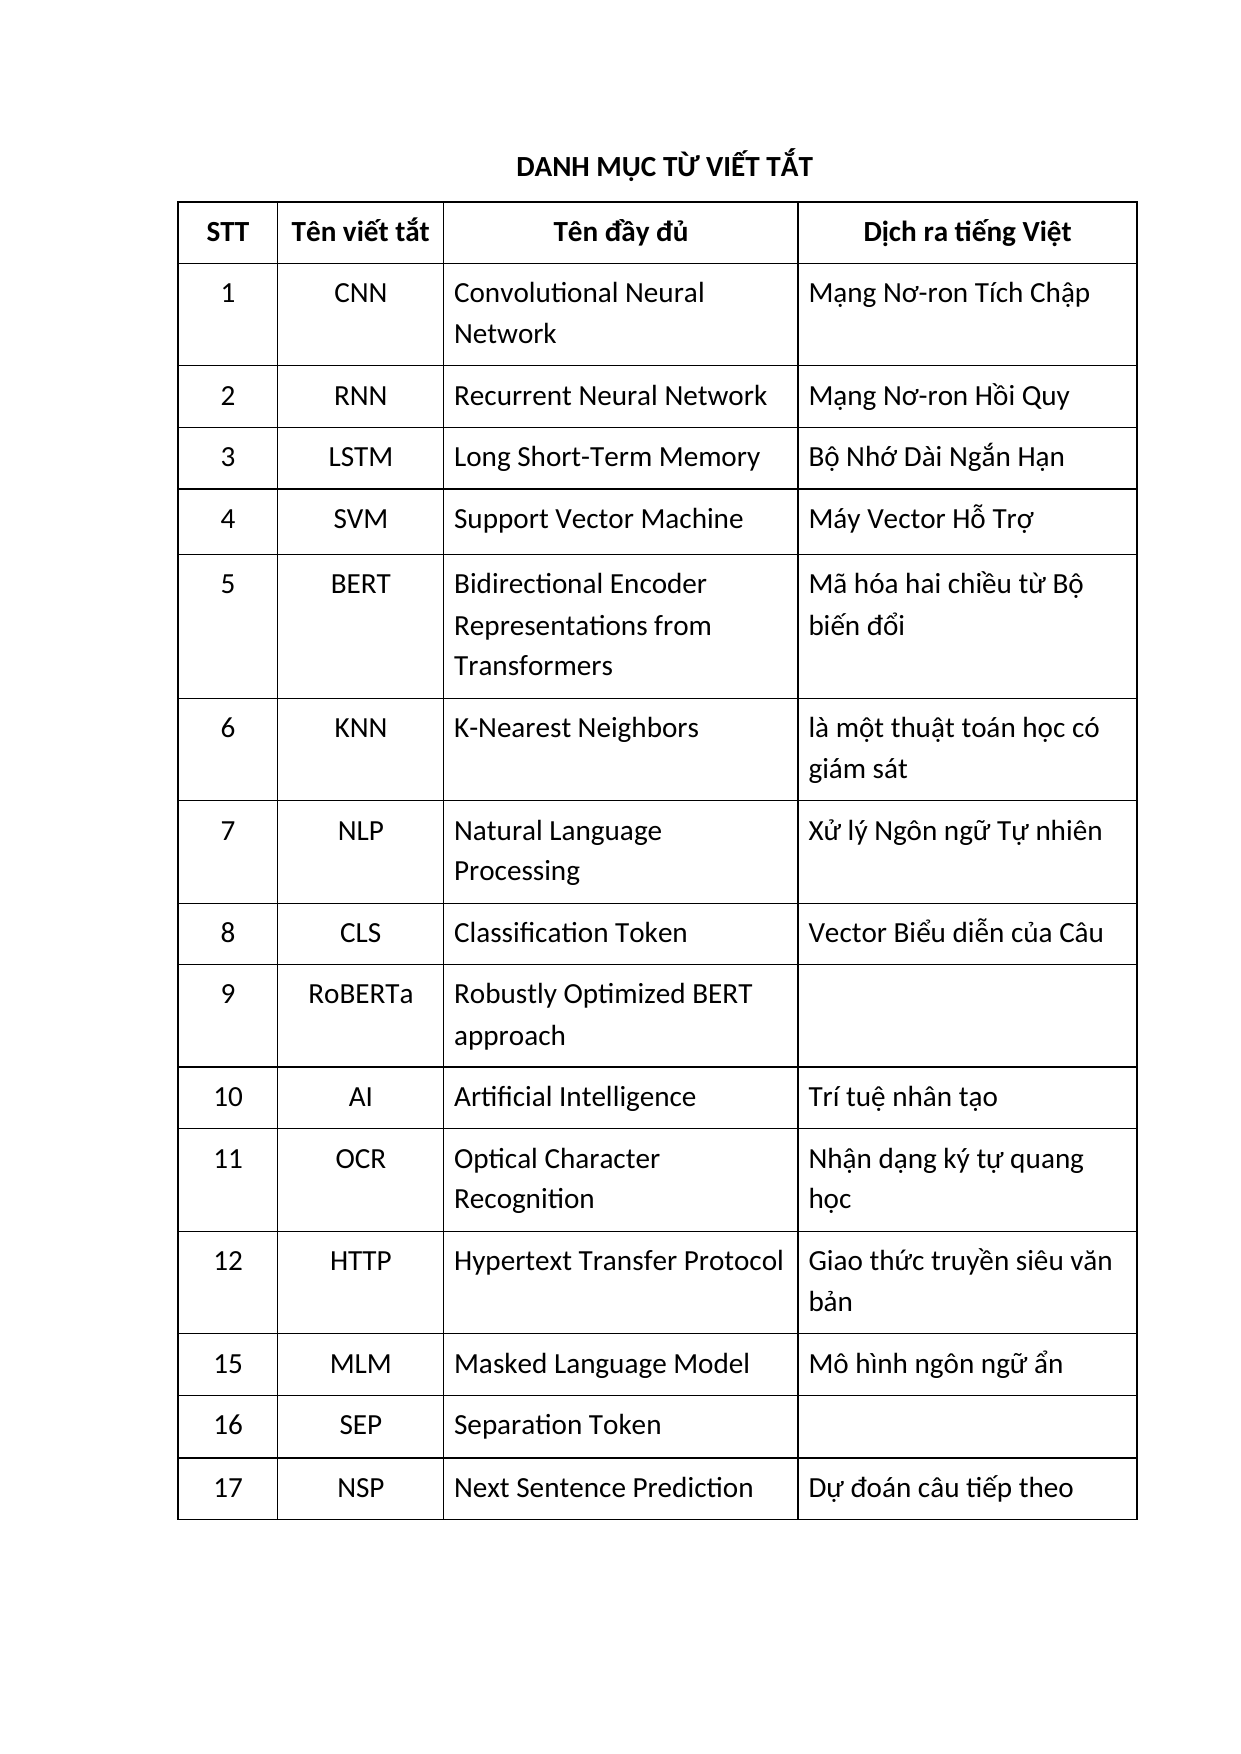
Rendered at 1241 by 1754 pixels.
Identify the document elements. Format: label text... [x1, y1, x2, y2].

table_cell Trí tuệ nhân tạo [799, 1068, 1136, 1128]
table_cell LSTM [278, 428, 443, 488]
table_cell 8 [179, 904, 277, 964]
table_cell Mạng Nơ-ron Hồi Quy [799, 366, 1136, 427]
table_cell 3 [179, 428, 277, 488]
table_cell Mã hóa hai chiều từ Bộ biến đổi [799, 555, 1136, 697]
table_cell RoBERTa [278, 965, 443, 1066]
table_cell K-Nearest Neighbors [444, 699, 797, 800]
table_cell AI [278, 1068, 443, 1128]
table_cell 10 [179, 1068, 277, 1128]
table_cell Dự đoán câu tiếp theo [799, 1459, 1136, 1519]
table_cell 11 [179, 1129, 277, 1231]
table_cell 7 [179, 801, 277, 902]
table_cell Nhận dạng ký tự quang học [799, 1129, 1136, 1231]
table_cell MLM [278, 1334, 443, 1394]
table_cell Vector Biểu diễn của Câu [799, 904, 1136, 964]
table_cell 4 [179, 490, 277, 554]
table_cell SVM [278, 490, 443, 554]
table_header Dịch ra tiếng Việt [799, 203, 1136, 263]
table_cell Recurrent Neural Network [444, 366, 797, 427]
table_cell Optical Character Recognition [444, 1129, 797, 1231]
table_cell BERT [278, 555, 443, 697]
table_cell [799, 965, 1136, 1066]
table_cell 12 [179, 1232, 277, 1333]
table_cell SEP [278, 1396, 443, 1457]
table_cell CNN [278, 264, 443, 365]
table_cell 2 [179, 366, 277, 427]
table_cell 5 [179, 555, 277, 697]
table_cell Mạng Nơ-ron Tích Chập [799, 264, 1136, 365]
table_cell Classification Token [444, 904, 797, 964]
subtitle DANH MỤC TỪ VIẾT TẮT [207, 148, 1122, 183]
table_cell KNN [278, 699, 443, 800]
table_cell Masked Language Model [444, 1334, 797, 1394]
table_cell là một thuật toán học có giám sát [799, 699, 1136, 800]
table_cell Convolutional Neural Network [444, 264, 797, 365]
table_cell Artificial Intelligence [444, 1068, 797, 1128]
table_header Tên đầy đủ [444, 203, 797, 263]
table_cell HTTP [278, 1232, 443, 1333]
table_cell Bidirectional Encoder Representations from Transformers [444, 555, 797, 697]
table_cell NSP [278, 1459, 443, 1519]
table_cell Xử lý Ngôn ngữ Tự nhiên [799, 801, 1136, 902]
table_cell Support Vector Machine [444, 490, 797, 554]
table_cell Next Sentence Prediction [444, 1459, 797, 1519]
table_cell Mô hình ngôn ngữ ẩn [799, 1334, 1136, 1394]
table_cell Robustly Optimized BERT approach [444, 965, 797, 1066]
table_cell RNN [278, 366, 443, 427]
table_cell [799, 1396, 1136, 1457]
table_cell CLS [278, 904, 443, 964]
table_cell 9 [179, 965, 277, 1066]
table_cell 1 [179, 264, 277, 365]
table_cell 15 [179, 1334, 277, 1394]
table_cell Máy Vector Hỗ Trợ [799, 490, 1136, 554]
table_cell 16 [179, 1396, 277, 1457]
table_cell Hypertext Transfer Protocol [444, 1232, 797, 1333]
table_cell Separation Token [444, 1396, 797, 1457]
table_cell OCR [278, 1129, 443, 1231]
table_header Tên viết tắt [278, 203, 443, 263]
table_cell 17 [179, 1459, 277, 1519]
table_cell Giao thức truyền siêu văn bản [799, 1232, 1136, 1333]
table_cell Long Short-Term Memory [444, 428, 797, 488]
table_cell NLP [278, 801, 443, 902]
table_cell Bộ Nhớ Dài Ngắn Hạn [799, 428, 1136, 488]
table_cell Natural Language Processing [444, 801, 797, 902]
table_cell 6 [179, 699, 277, 800]
table_header STT [179, 203, 277, 263]
